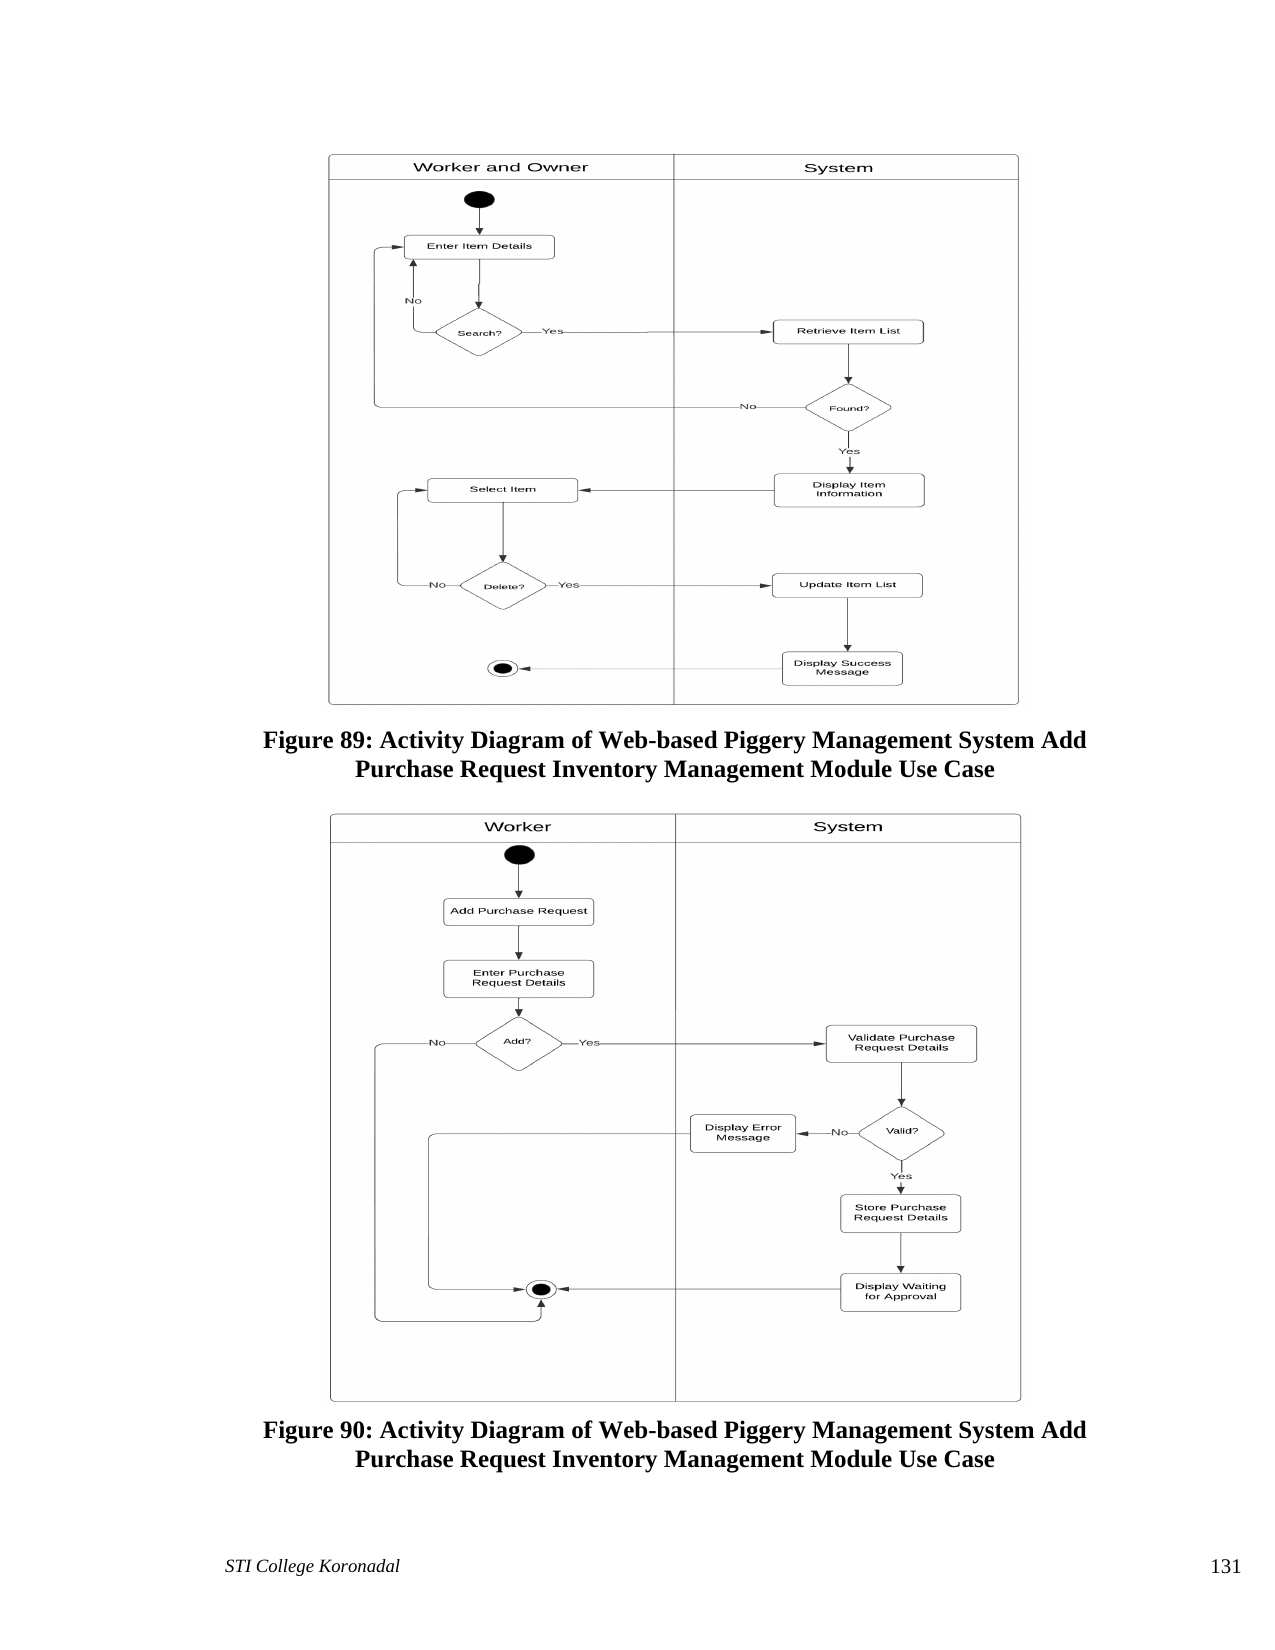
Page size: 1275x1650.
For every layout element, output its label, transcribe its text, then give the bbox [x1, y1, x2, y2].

text Figure 89: Activity Diagram of Web-based Piggery Management System Add Purchase Request Inventory Management Module Use Case [225, 725, 1125, 782]
picture [318, 149, 1032, 713]
text Figure 90: Activity Diagram of Web-based Piggery Management System Add Purchase Request Inventory Management Module Use Case [225, 1415, 1125, 1472]
picture [318, 806, 1032, 1407]
